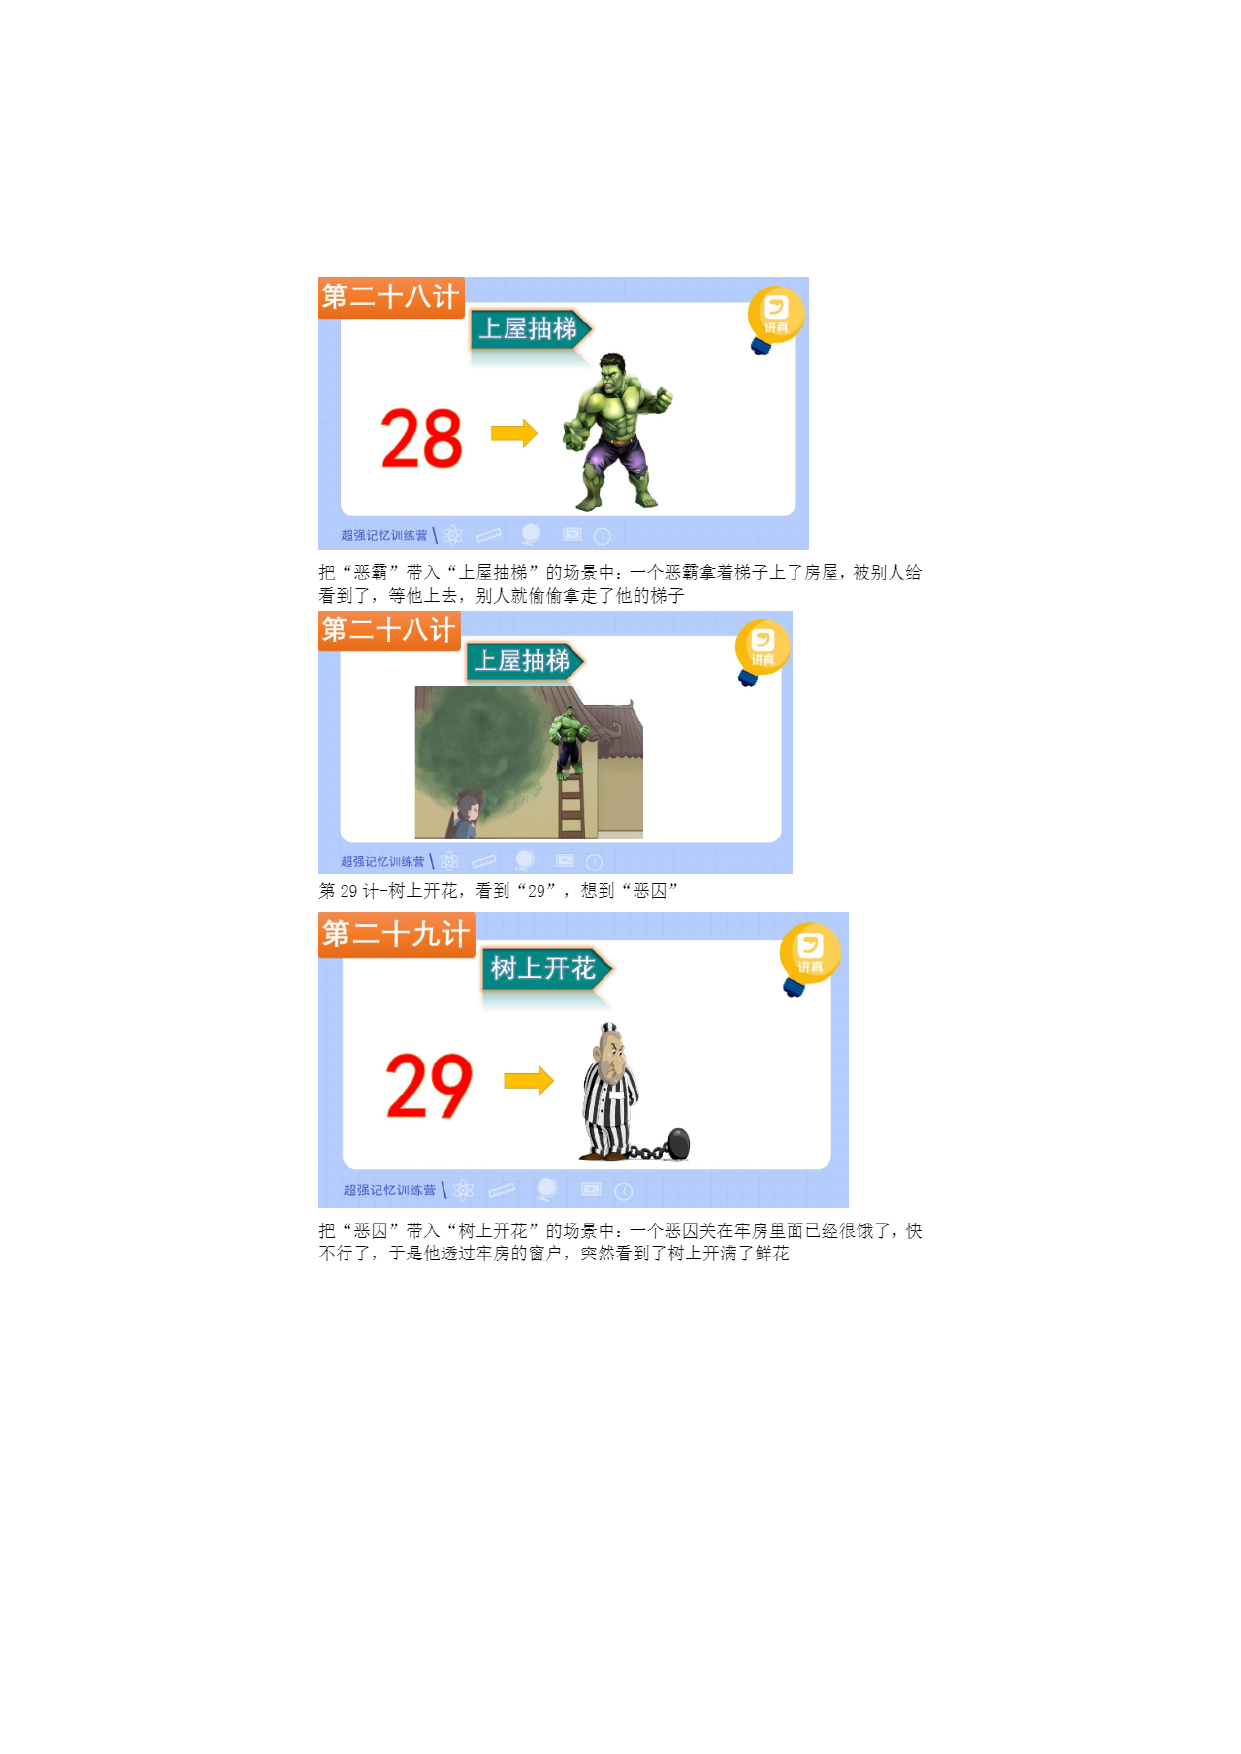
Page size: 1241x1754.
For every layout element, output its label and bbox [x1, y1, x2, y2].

picture [187, 161, 1052, 1385]
